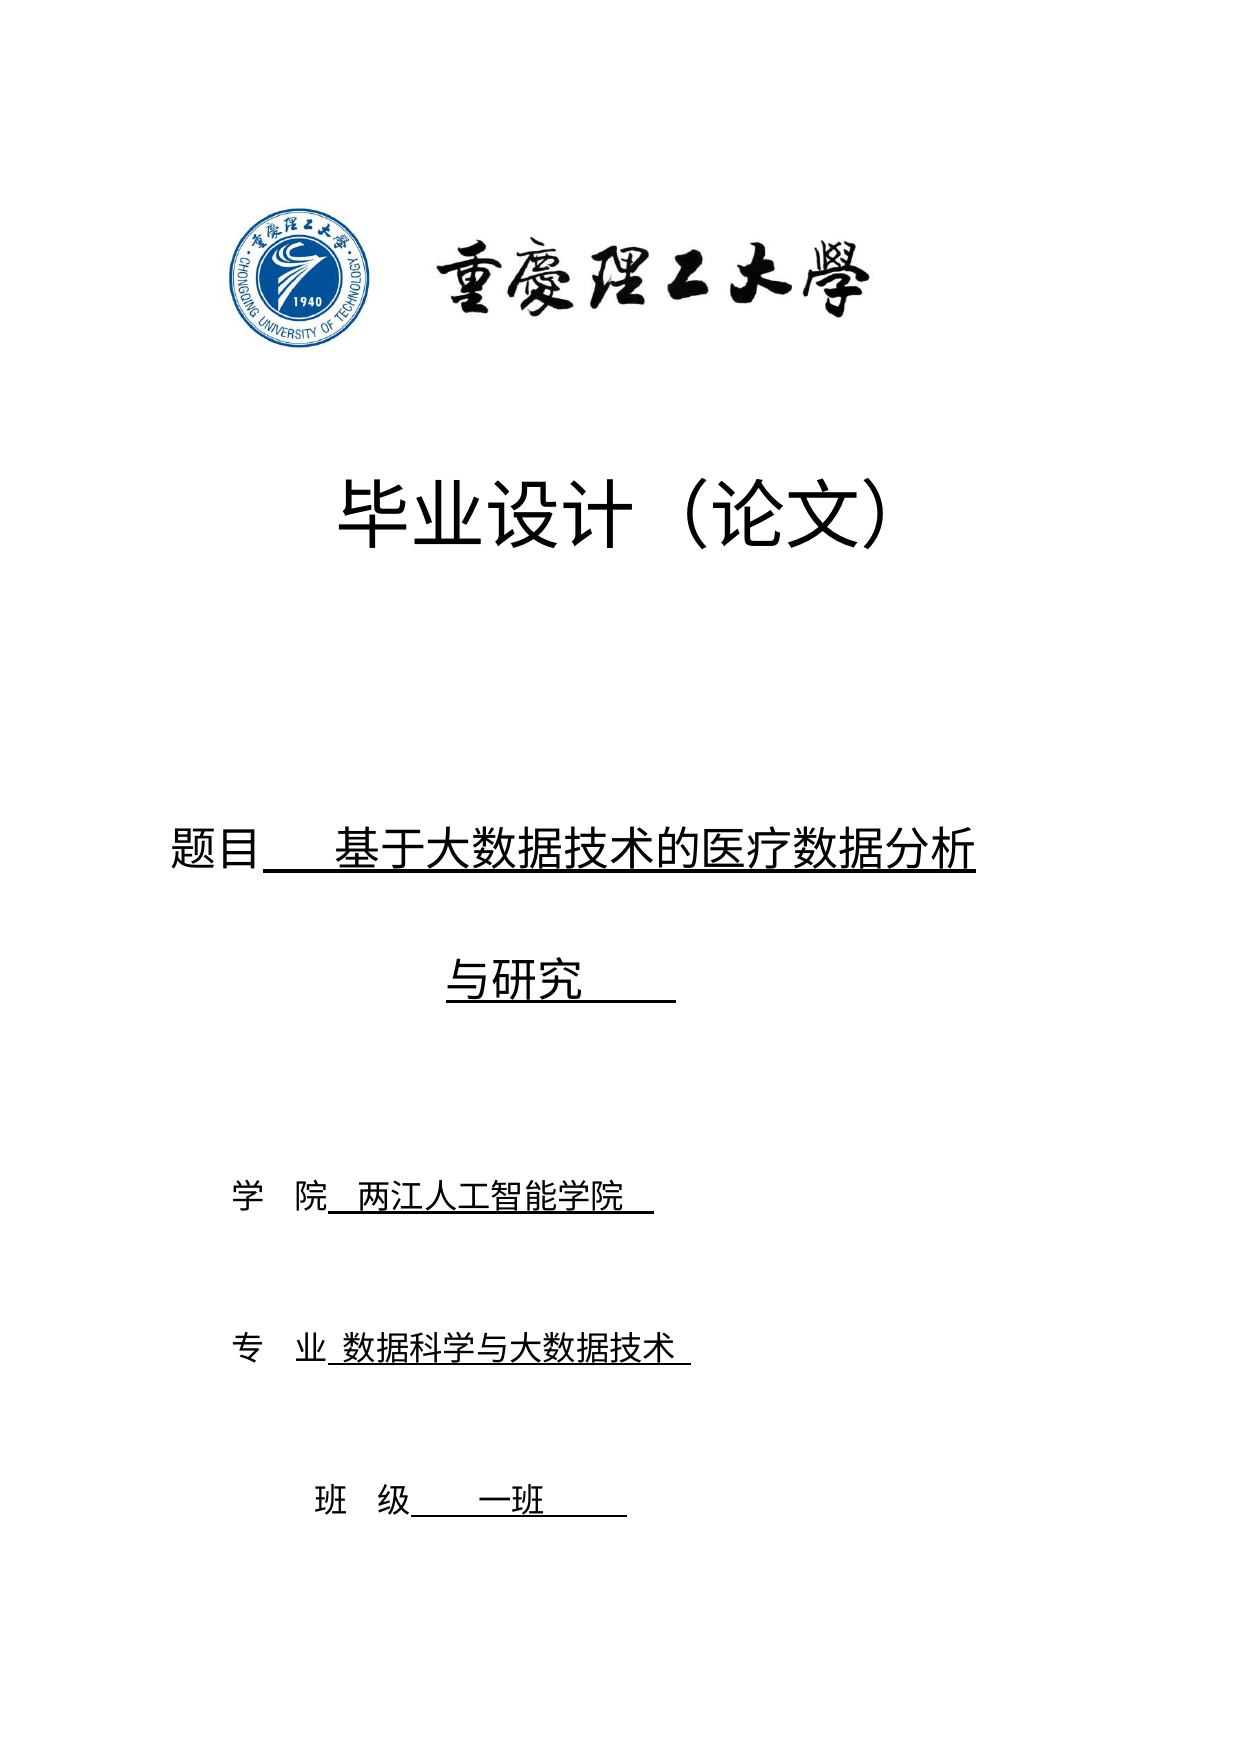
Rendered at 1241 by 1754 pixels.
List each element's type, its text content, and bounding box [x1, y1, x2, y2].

text 毕业设计（论文） [148, 444, 1122, 574]
text 专 业 数据科学与大数据技术 [148, 1313, 1122, 1378]
text 学 院 两江人工智能学院 [148, 1162, 1122, 1227]
picture [221, 204, 374, 352]
picture [426, 232, 877, 319]
text 与研究 [148, 928, 1122, 1025]
text 题目 基于大数据技术的医疗数据分析 [148, 797, 1122, 894]
text 班 级 一班 [148, 1465, 1122, 1530]
